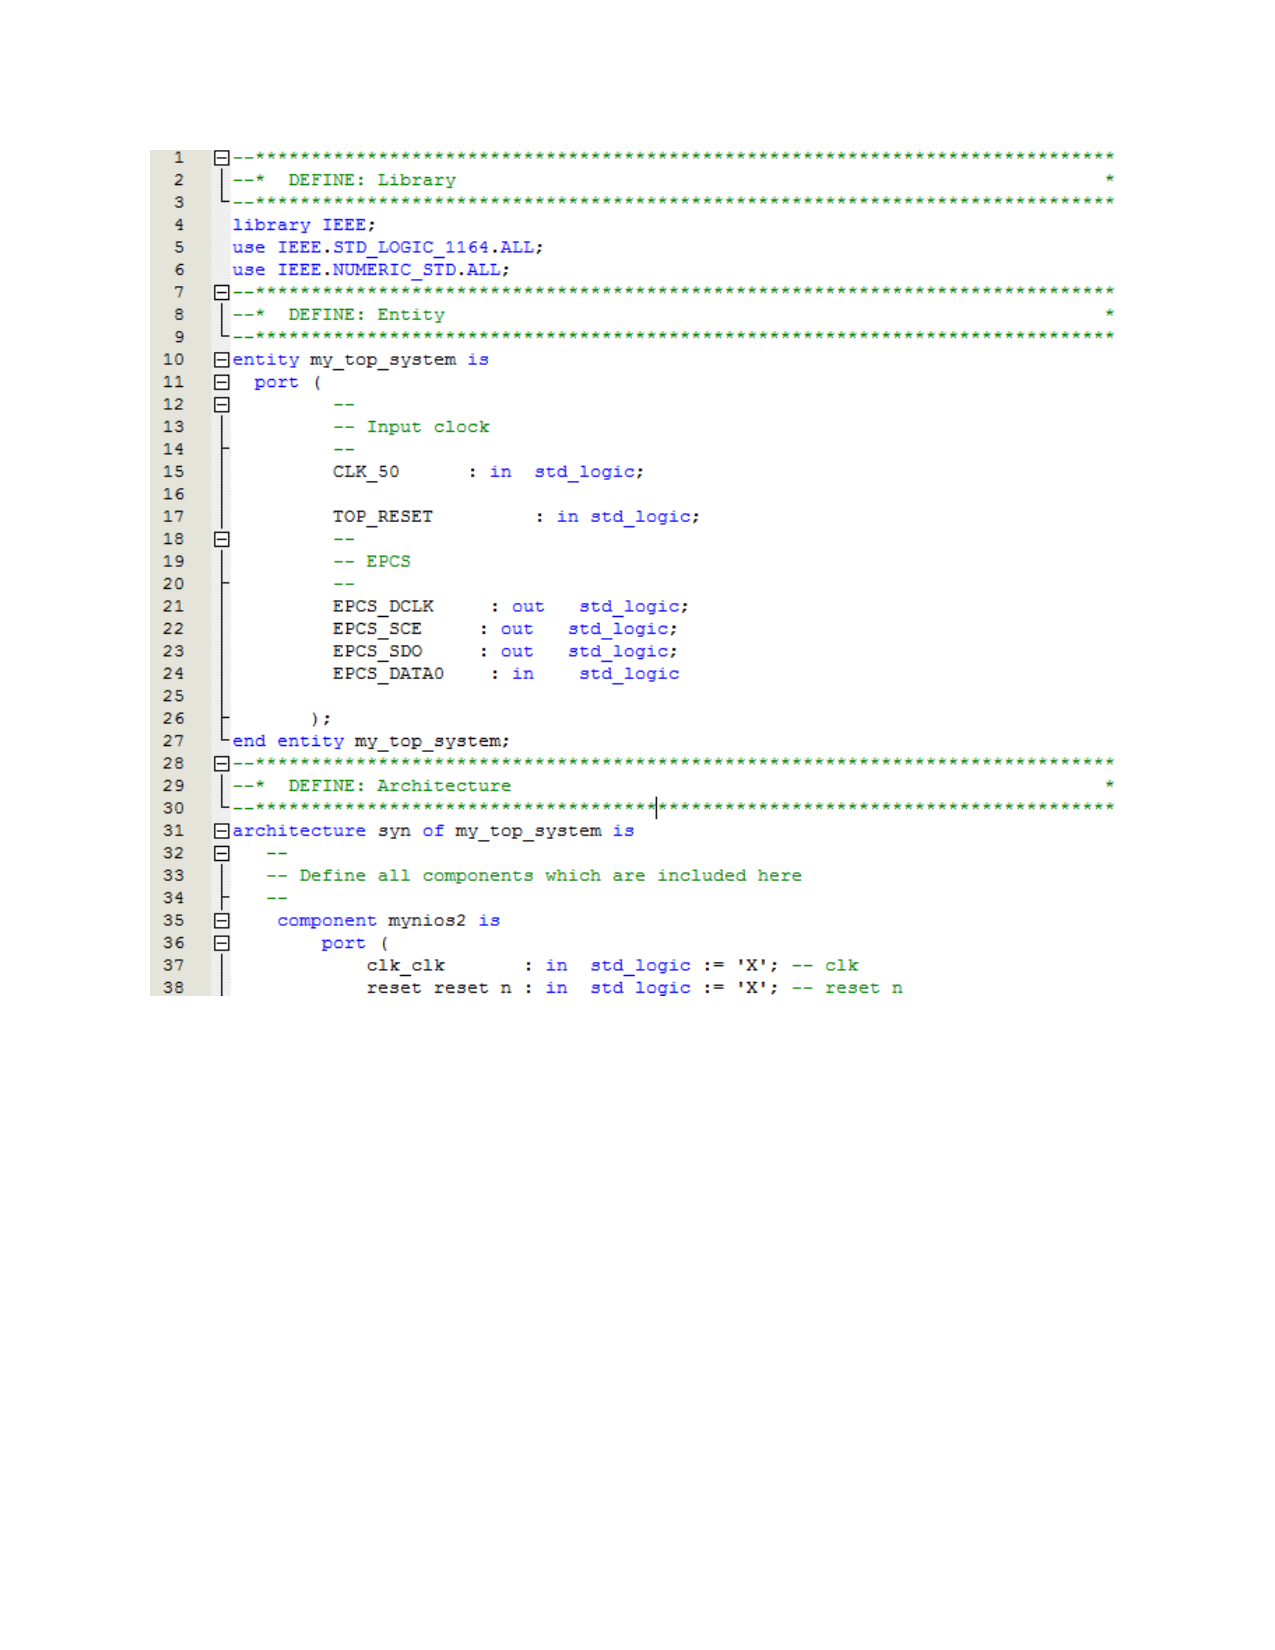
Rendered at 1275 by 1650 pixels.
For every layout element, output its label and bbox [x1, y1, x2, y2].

picture [150, 150, 1124, 996]
